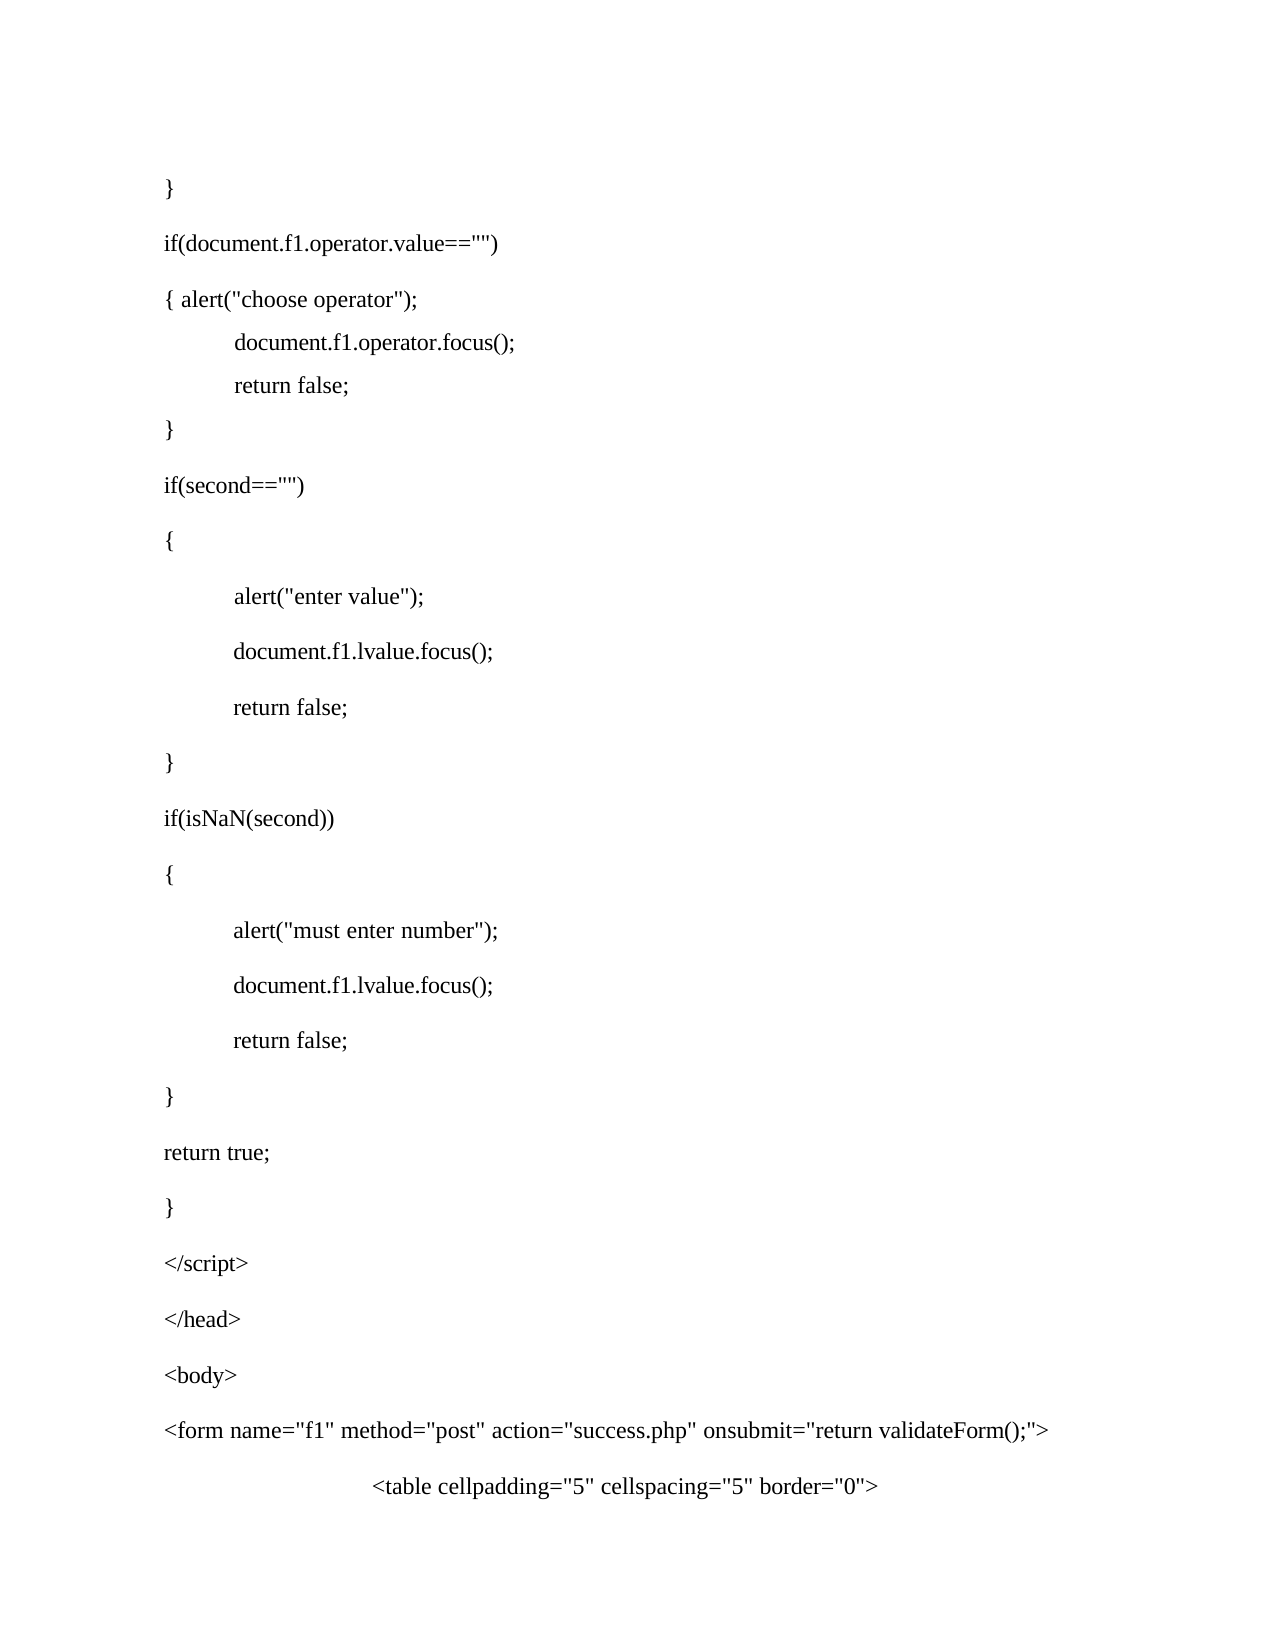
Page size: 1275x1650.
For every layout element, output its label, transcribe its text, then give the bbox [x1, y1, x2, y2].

text </script> [163, 1249, 1185, 1277]
text return true; [163, 1138, 1185, 1165]
text if(second=="") [163, 471, 1185, 498]
text { [163, 860, 1185, 888]
text } [163, 1193, 1185, 1221]
text <form name="f1" method="post" action="success.php" onsubmit="return validateForm();"> [163, 1416, 1185, 1444]
text <table cellpadding="5" cellspacing="5" border="0"> [372, 1472, 1185, 1500]
text } [163, 1082, 1185, 1109]
text alert("must enter number"); document.f1.lvalue.focus(); return false; [233, 916, 498, 1054]
text if(document.f1.operator.value=="") [163, 229, 1185, 257]
text { alert("choose operator"); document.f1.operator.focus(); return false; [163, 285, 552, 399]
text } [163, 174, 1185, 201]
text { [163, 526, 1185, 554]
text } [163, 748, 1185, 776]
text } [163, 415, 1185, 443]
text </head> [163, 1305, 1185, 1333]
text alert("enter value"); document.f1.lvalue.focus(); return false; [233, 582, 538, 720]
text if(isNaN(second)) [163, 804, 1185, 832]
text <body> [163, 1361, 1185, 1388]
